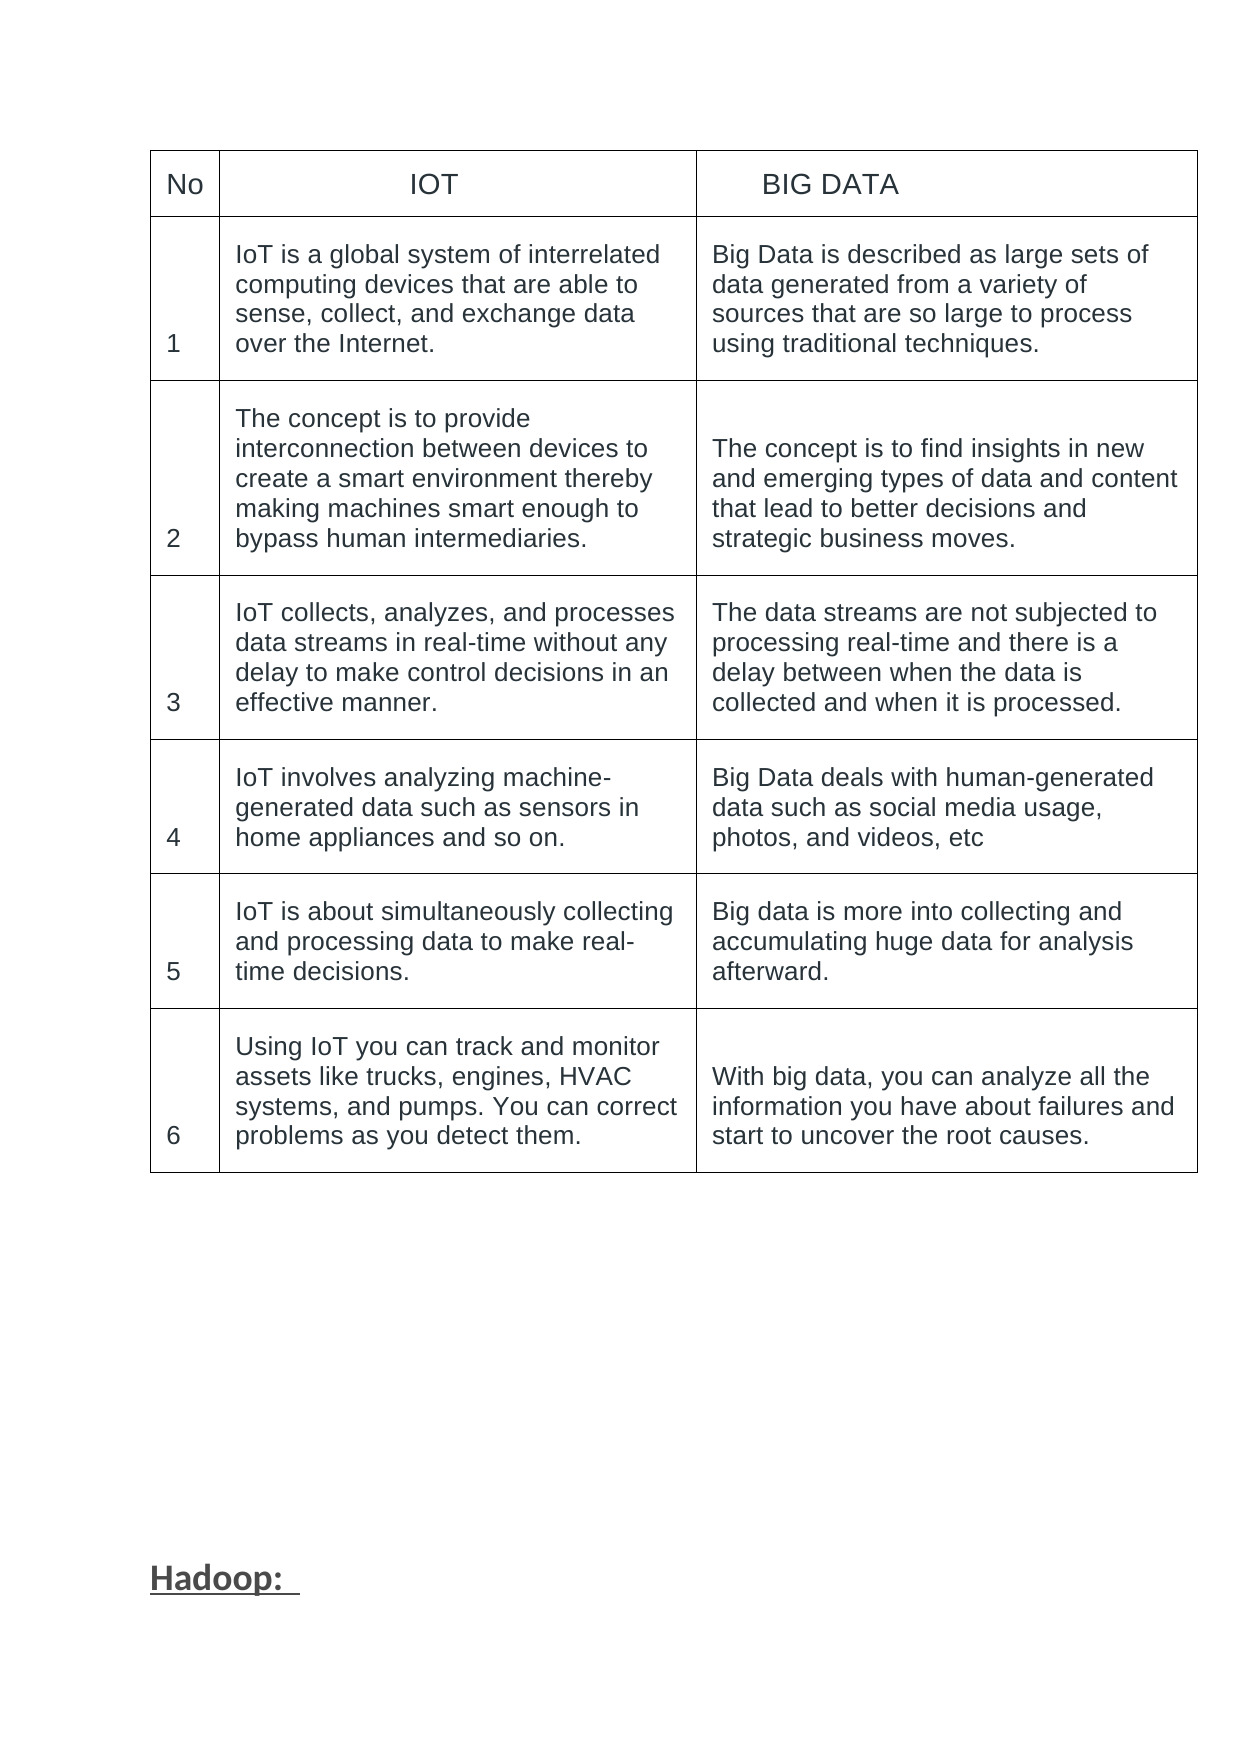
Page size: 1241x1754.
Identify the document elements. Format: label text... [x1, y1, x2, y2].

table_header IOT [220, 151, 696, 216]
table_cell 6 [151, 1009, 219, 1172]
table_cell 5 [151, 874, 219, 1008]
table_cell 4 [151, 740, 219, 873]
table_cell With big data, you can analyze all the information you have about failures and start to uncover the root causes. [697, 1009, 1197, 1172]
table_cell 3 [151, 576, 219, 739]
table_cell The data streams are not subjected to processing real-time and there is a delay between when the data is collected and when it is processed. [697, 576, 1197, 739]
table_cell 2 [151, 381, 219, 574]
table_cell IoT involves analyzing machine-generated data such as sensors in home appliances and so on. [220, 740, 696, 873]
table_header BIG DATA [697, 151, 1197, 216]
table_cell The concept is to find insights in new and emerging types of data and content that lead to better decisions and strategic business moves. [697, 381, 1197, 574]
table_cell Big data is more into collecting and accumulating huge data for analysis afterward. [697, 874, 1197, 1008]
text Hadoop: [150, 1553, 1090, 1599]
table_cell Big Data deals with human-generated data such as social media usage, photos, and videos, etc [697, 740, 1197, 873]
table_header No [151, 151, 219, 216]
table_cell 1 [151, 217, 219, 380]
table_cell IoT is a global system of interrelated computing devices that are able to sense, collect, and exchange data over the Internet. [220, 217, 696, 380]
table_cell The concept is to provide interconnection between devices to create a smart environment thereby making machines smart enough to bypass human intermediaries. [220, 381, 696, 574]
table_cell Using IoT you can track and monitor assets like trucks, engines, HVAC systems, and pumps. You can correct problems as you detect them. [220, 1009, 696, 1172]
table_cell IoT collects, analyzes, and processes data streams in real-time without any delay to make control decisions in an effective manner. [220, 576, 696, 739]
table_cell Big Data is described as large sets of data generated from a variety of sources that are so large to process using traditional techniques. [697, 217, 1197, 380]
table_cell IoT is about simultaneously collecting and processing data to make real-time decisions. [220, 874, 696, 1008]
